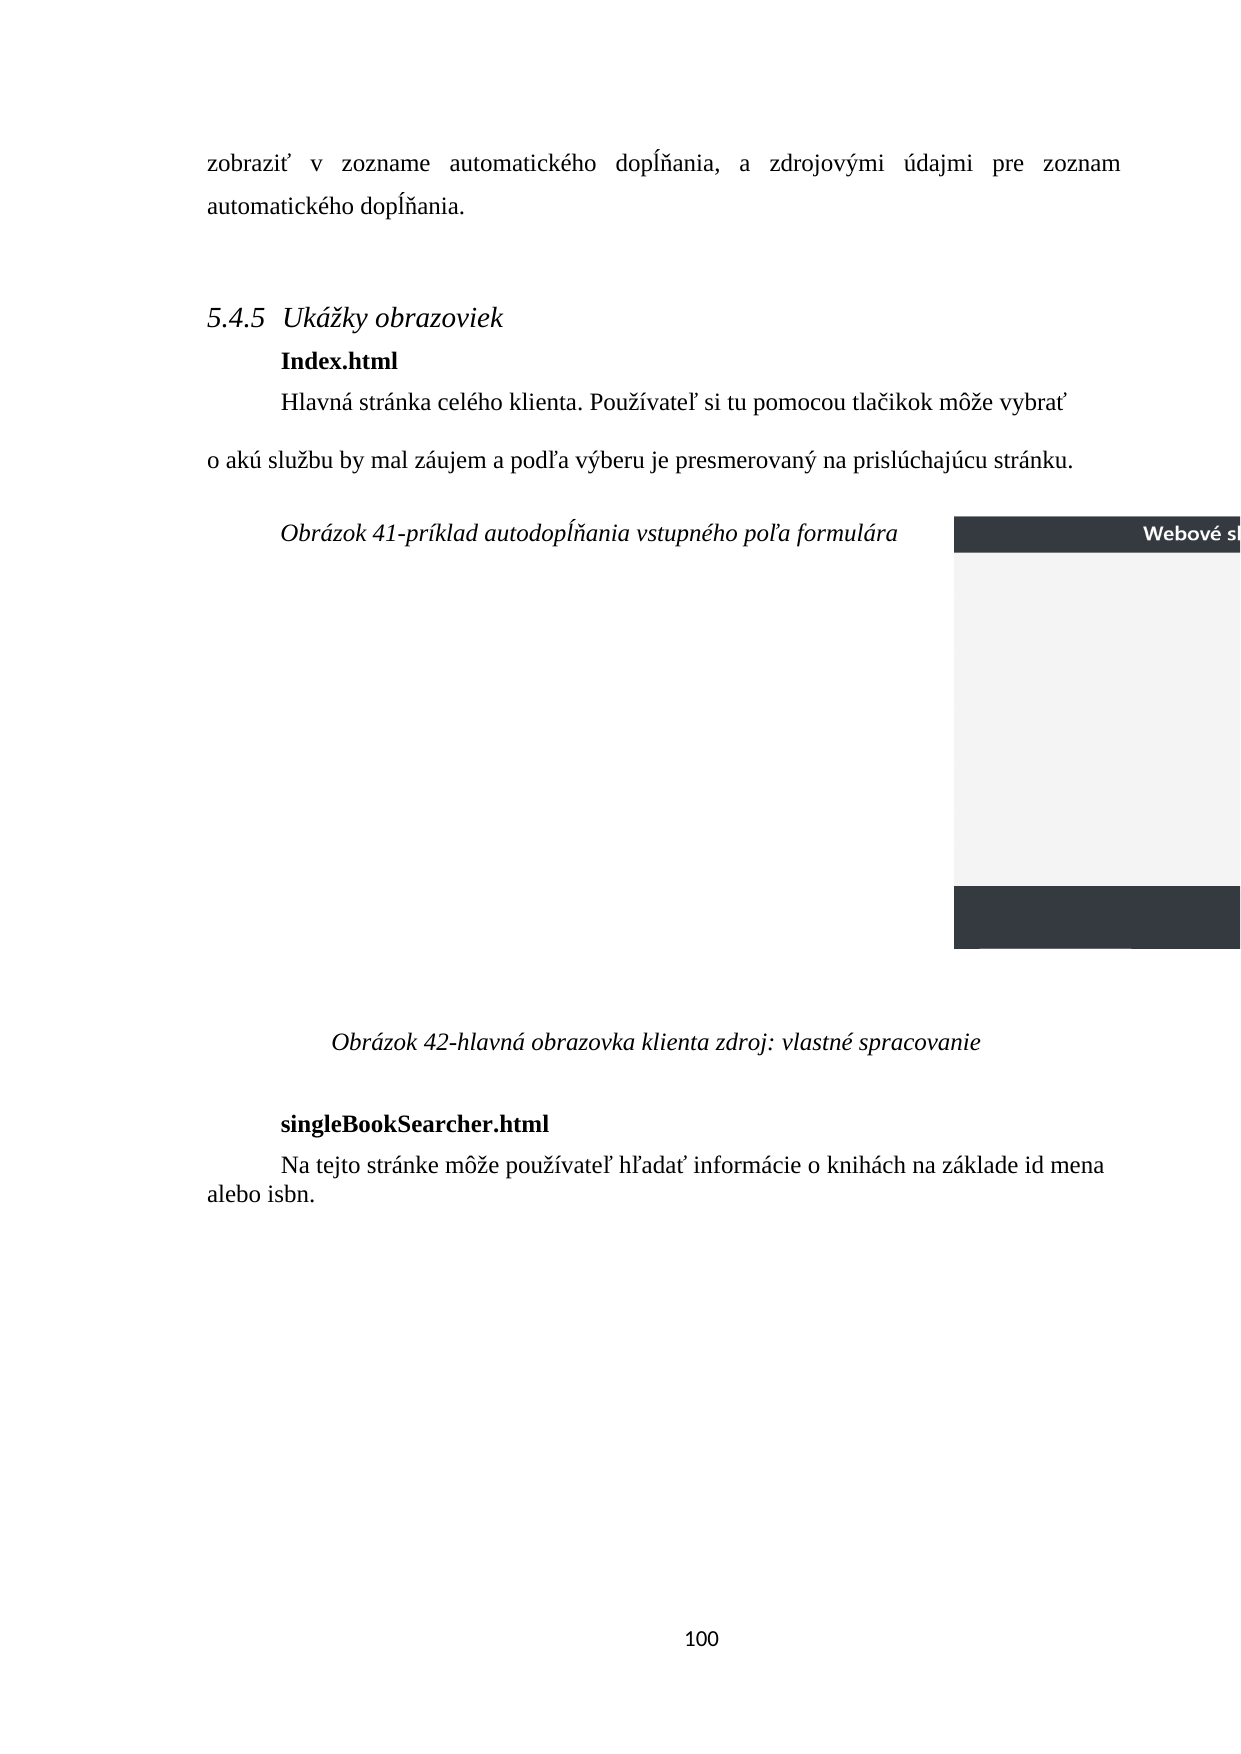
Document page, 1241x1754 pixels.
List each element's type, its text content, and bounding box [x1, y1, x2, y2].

text singleBookSearcher.html [207, 1109, 1122, 1137]
subtitle Ukážky obrazoviek [207, 300, 1122, 334]
text Na tejto stránke môže používateľ hľadať informácie o knihách na základe id mena alebo isbn. [207, 1150, 1122, 1207]
text Index.html [207, 346, 1122, 375]
text Hlavná stránka celého klienta. Používateľ si tu pomocou tlačikok môže vybrať o akú službu by mal záujem a podľa výberu je presmerovaný na prislúchajúcu stránku. [207, 387, 1122, 474]
picture [954, 516, 1241, 949]
